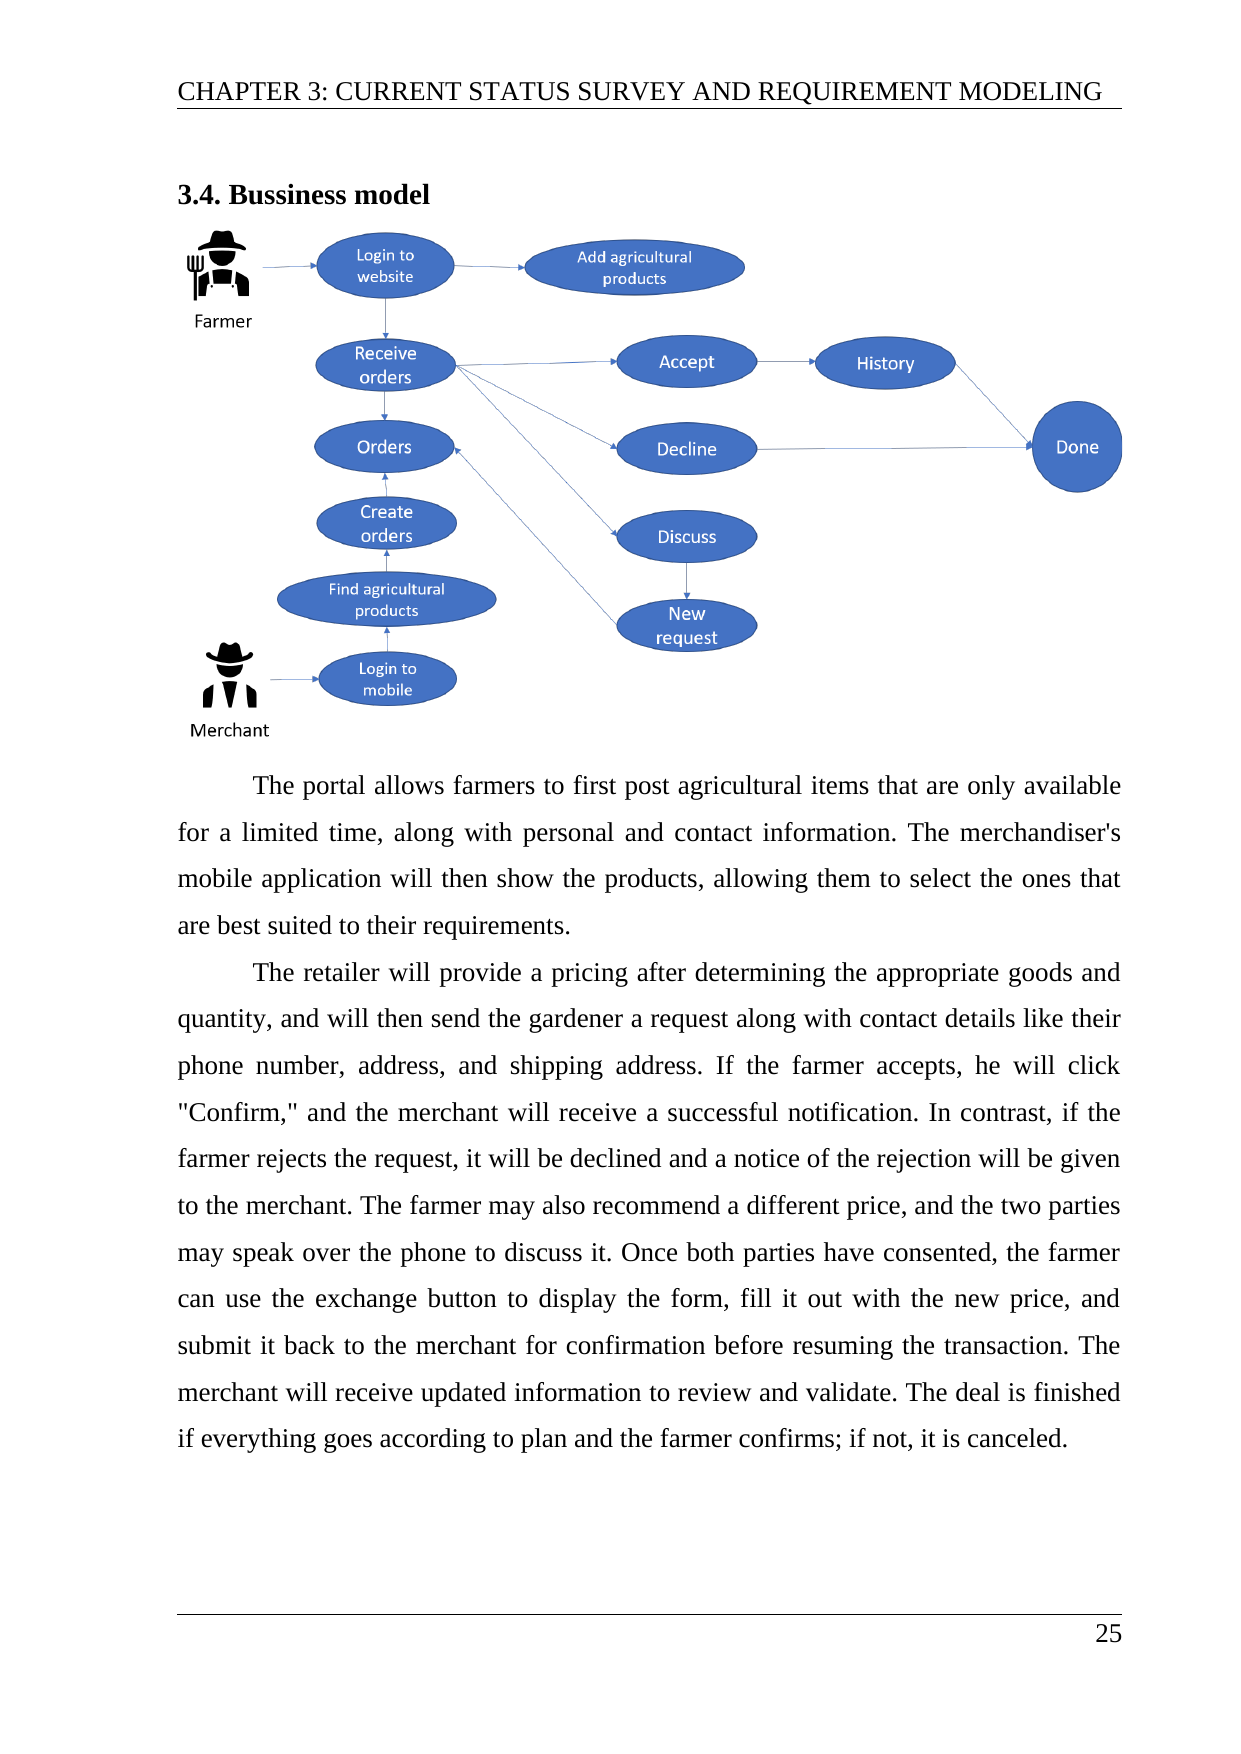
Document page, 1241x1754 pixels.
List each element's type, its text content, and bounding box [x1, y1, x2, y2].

text The portal allows farmers to first post agricultural items that are only available for a limited time, along with personal and contact information. The merchandiser's mobile application will then show the products, allowing them to select the ones that are best suited to their requirements. [177, 769, 1122, 940]
text The retailer will provide a pricing after determining the appropriate goods and quantity, and will then send the gardener a request along with contact details like their phone number, address, and shipping address. If the farmer accepts, he will click "Confirm," and the merchant will receive a successful notification. In contrast, if the farmer rejects the request, it will be declined and a notice of the rejection will be given to the merchant. The farmer may also recommend a different price, and the two parties may speak over the phone to discuss it. Once both parties have consented, the farmer can use the exchange button to display the form, fill it out with the new price, and submit it back to the merchant for confirmation before resuming the transaction. The merchant will receive updated information to review and validate. The deal is finished if everything goes according to plan and the farmer confirms; if not, it is canceled. [177, 956, 1122, 1453]
picture [177, 227, 1123, 754]
subtitle 3.4. Bussiness model [177, 177, 1122, 211]
